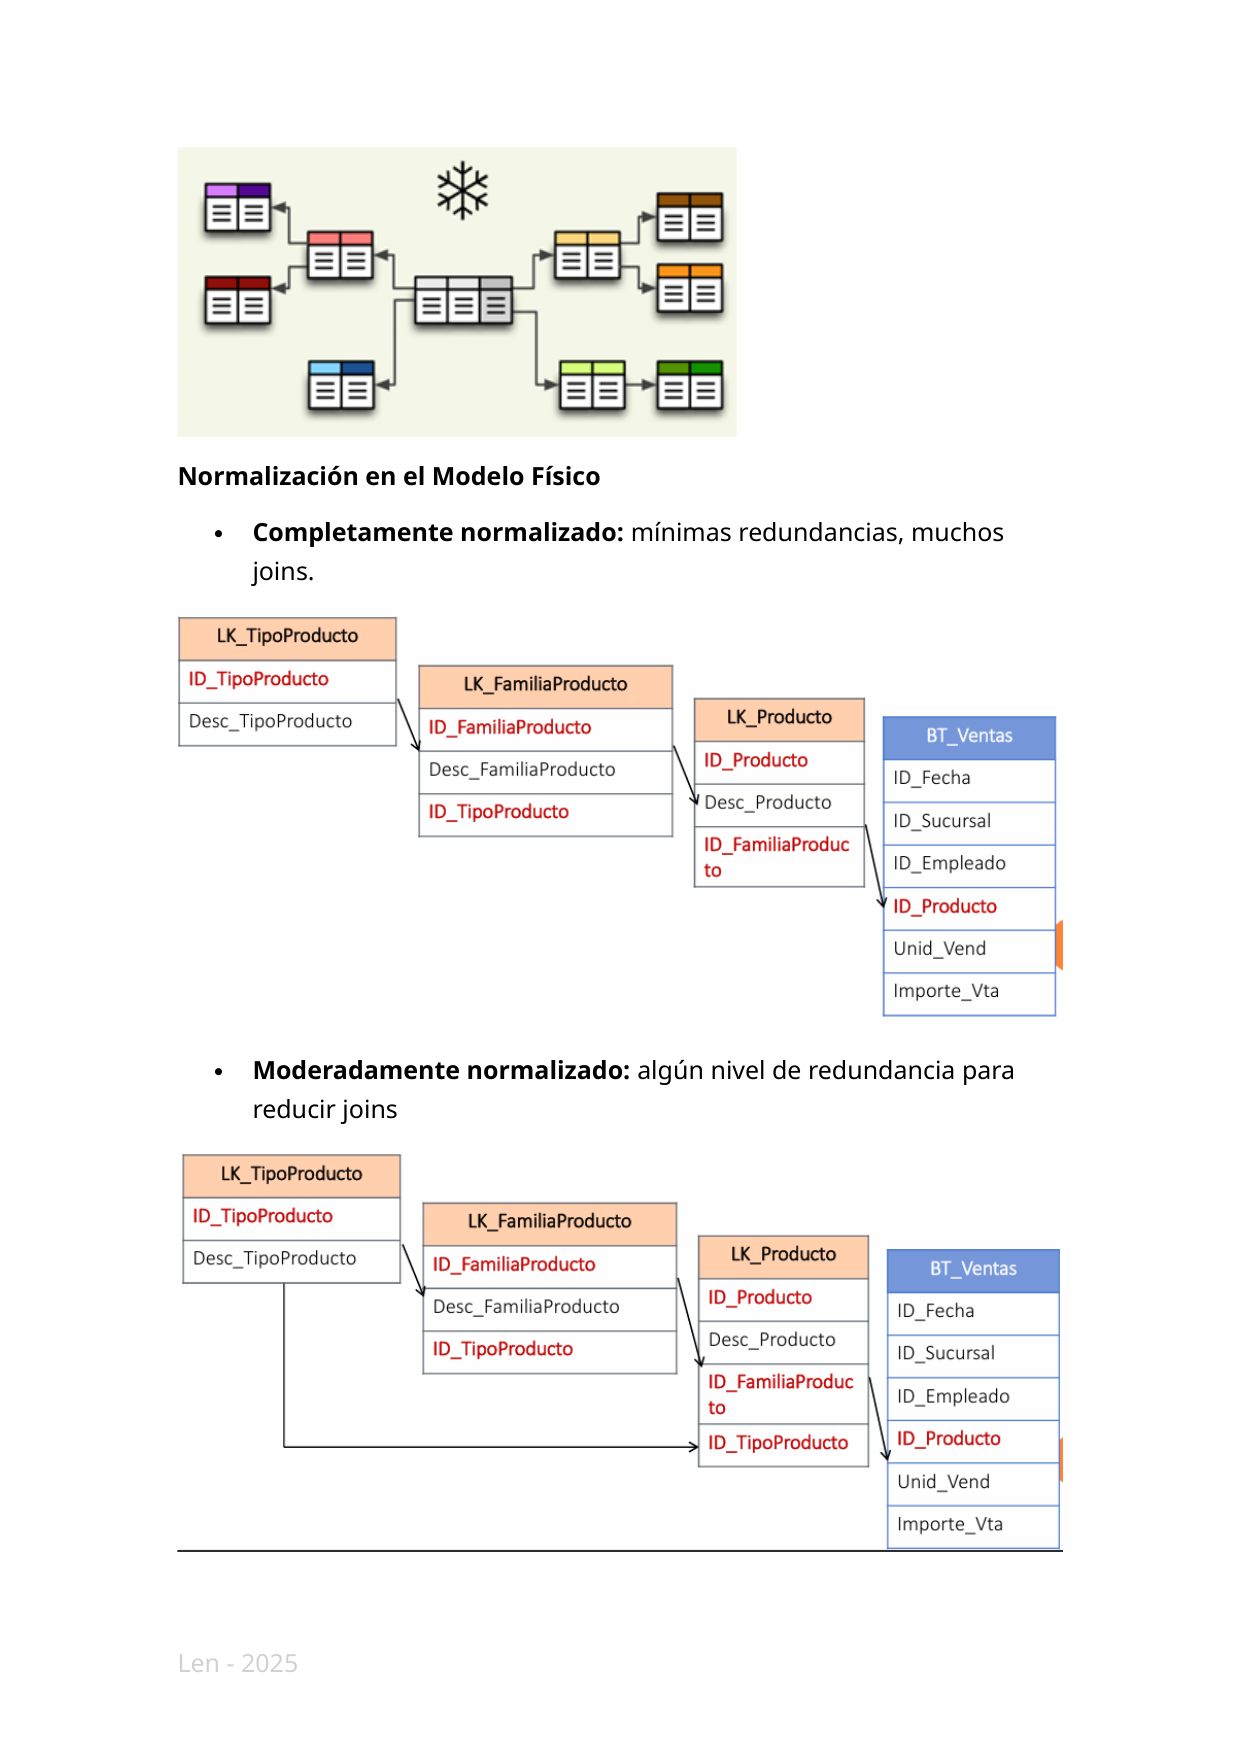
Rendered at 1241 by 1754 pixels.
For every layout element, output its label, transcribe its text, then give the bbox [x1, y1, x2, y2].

picture [177, 1147, 1063, 1552]
list Completamente normalizado: mínimas redundancias, muchos joins. [215, 514, 1063, 587]
picture [177, 147, 737, 437]
text Normalización en el Modelo Físico [177, 458, 1063, 492]
list Moderadamente normalizado: algún nivel de redundancia para reducir joins [215, 1053, 1063, 1126]
picture [177, 609, 1063, 1031]
